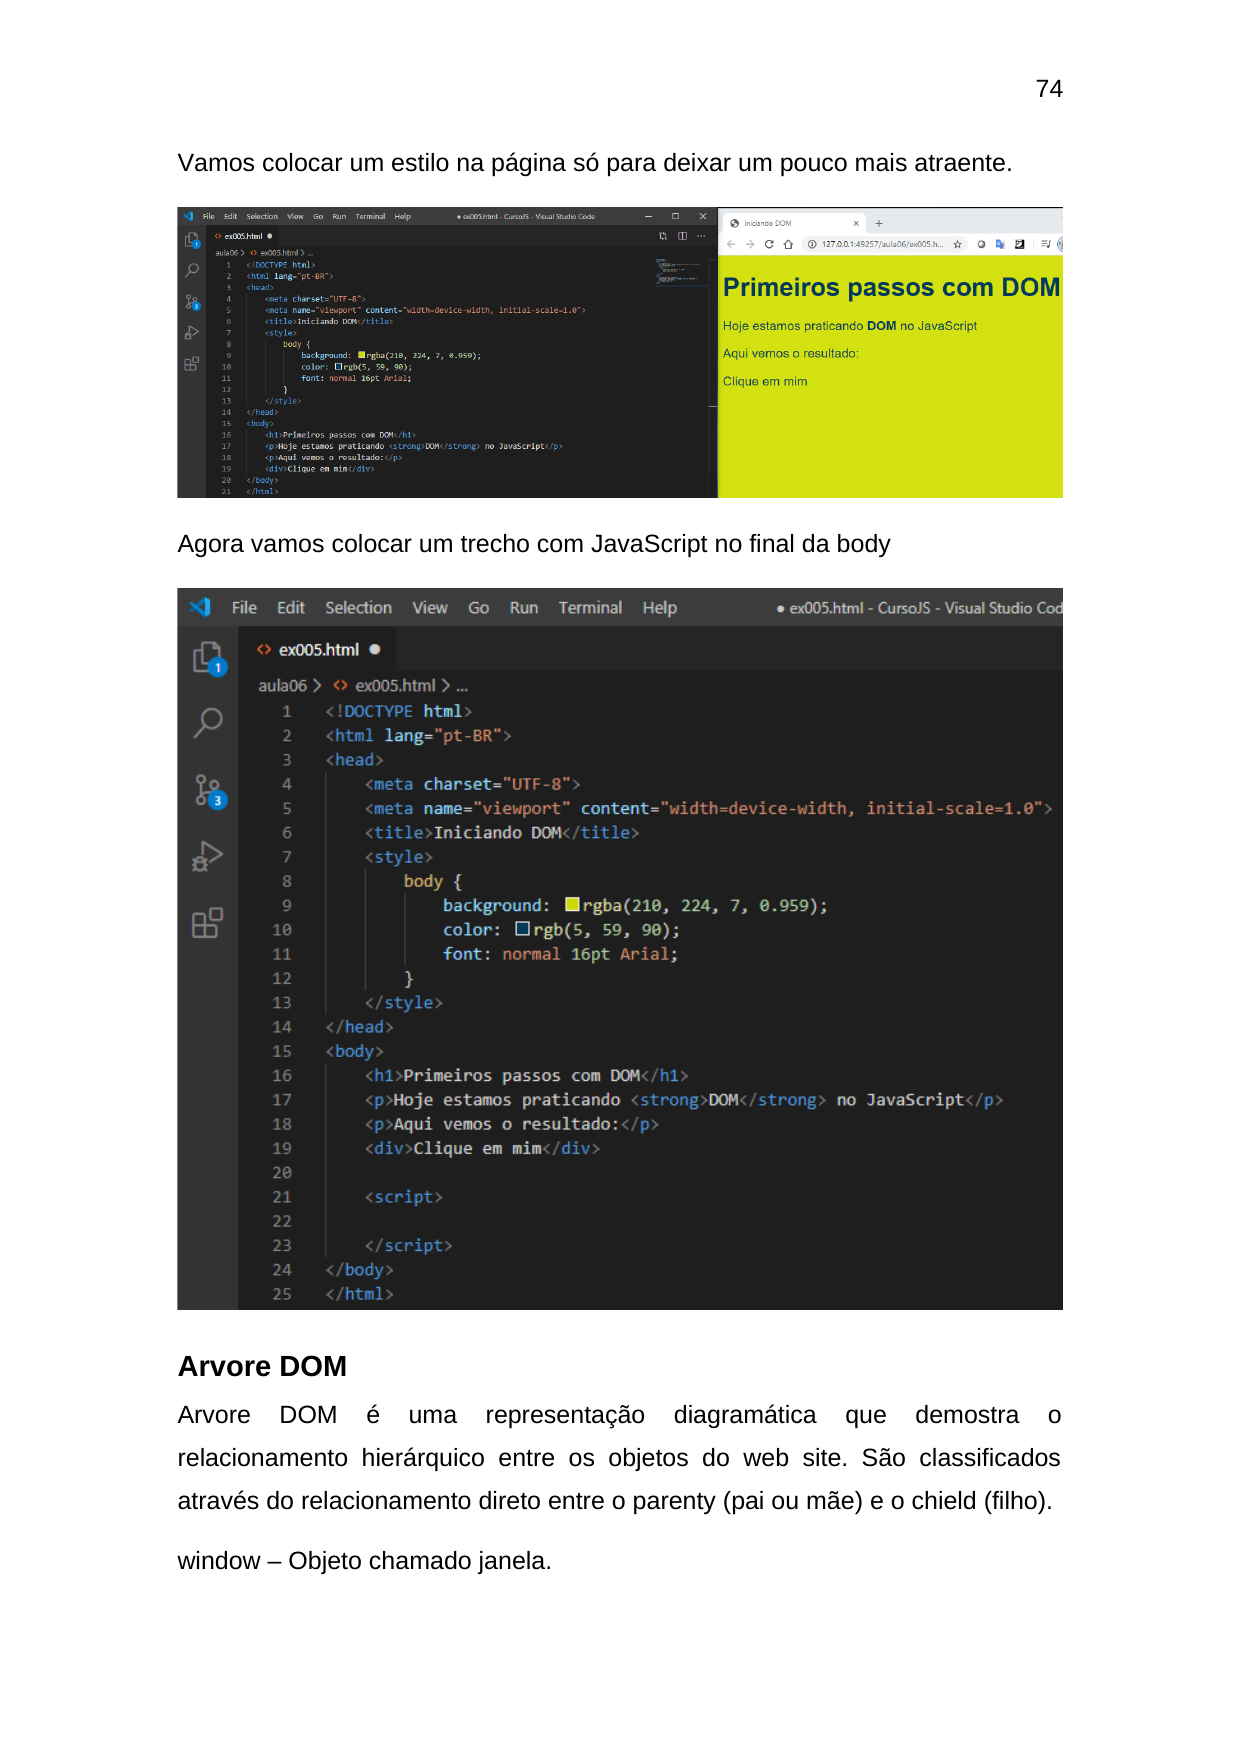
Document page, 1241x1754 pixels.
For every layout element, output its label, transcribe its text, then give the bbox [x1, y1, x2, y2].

text window – Objeto chamado janela. [177, 1546, 1063, 1574]
text Arvore DOM é uma representação diagramática que demostra o relacionamento hierárquico entre os objetos do web site. São classificados através do relacionamento direto entre o parenty (pai ou mãe) e o chield (filho). [177, 1399, 1063, 1514]
text Vamos colocar um estilo na página só para deixar um pouco mais atraente. [177, 148, 1063, 176]
subtitle Arvore DOM [177, 1349, 1063, 1383]
text Agora vamos colocar um trecho com JavaScript no final da body [177, 529, 1063, 558]
